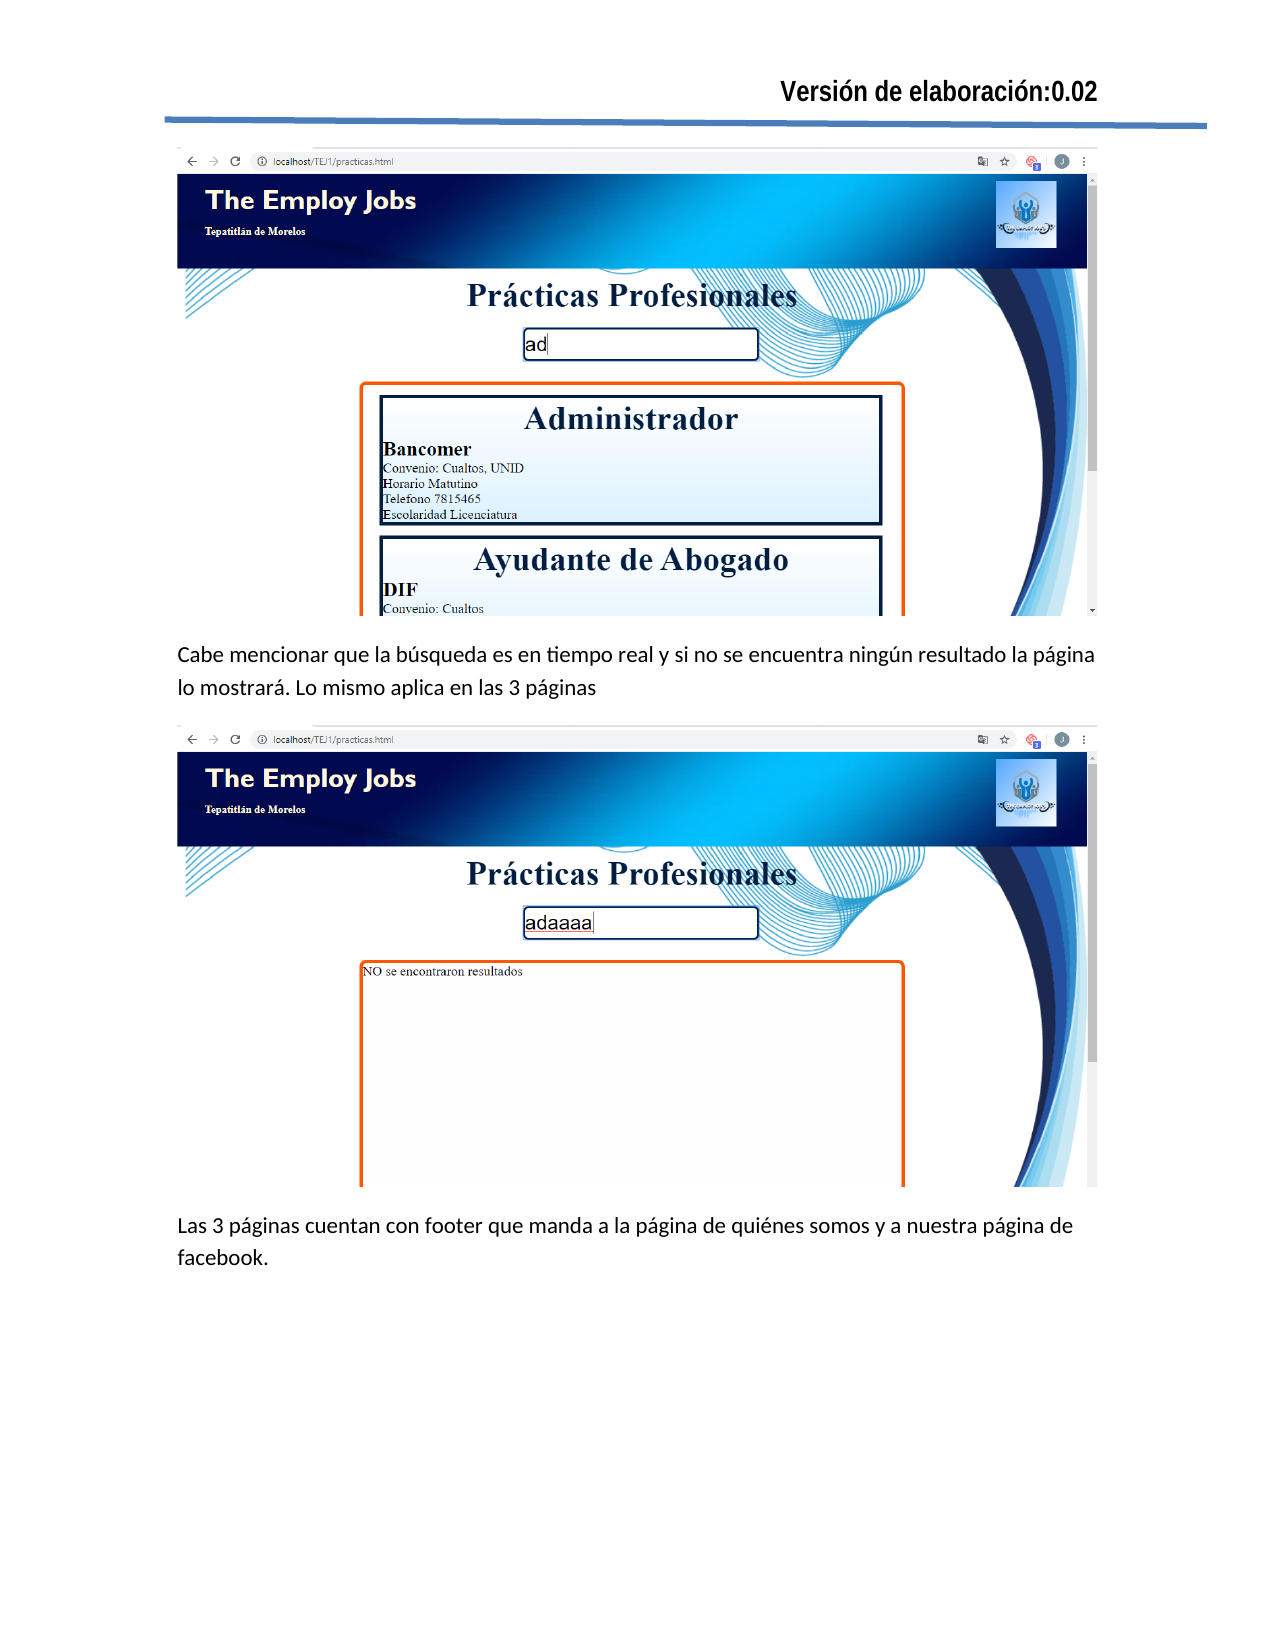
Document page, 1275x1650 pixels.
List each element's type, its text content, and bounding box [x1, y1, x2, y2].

picture [177, 725, 1098, 1187]
text Las 3 páginas cuentan con footer que manda a la página de quiénes somos y a nuestra página de facebook. [177, 1211, 1098, 1271]
picture [177, 147, 1098, 616]
text Cabe mencionar que la búsqueda es en tiempo real y si no se encuentra ningún resultado la página lo mostrará. Lo mismo aplica en las 3 páginas [177, 641, 1098, 701]
